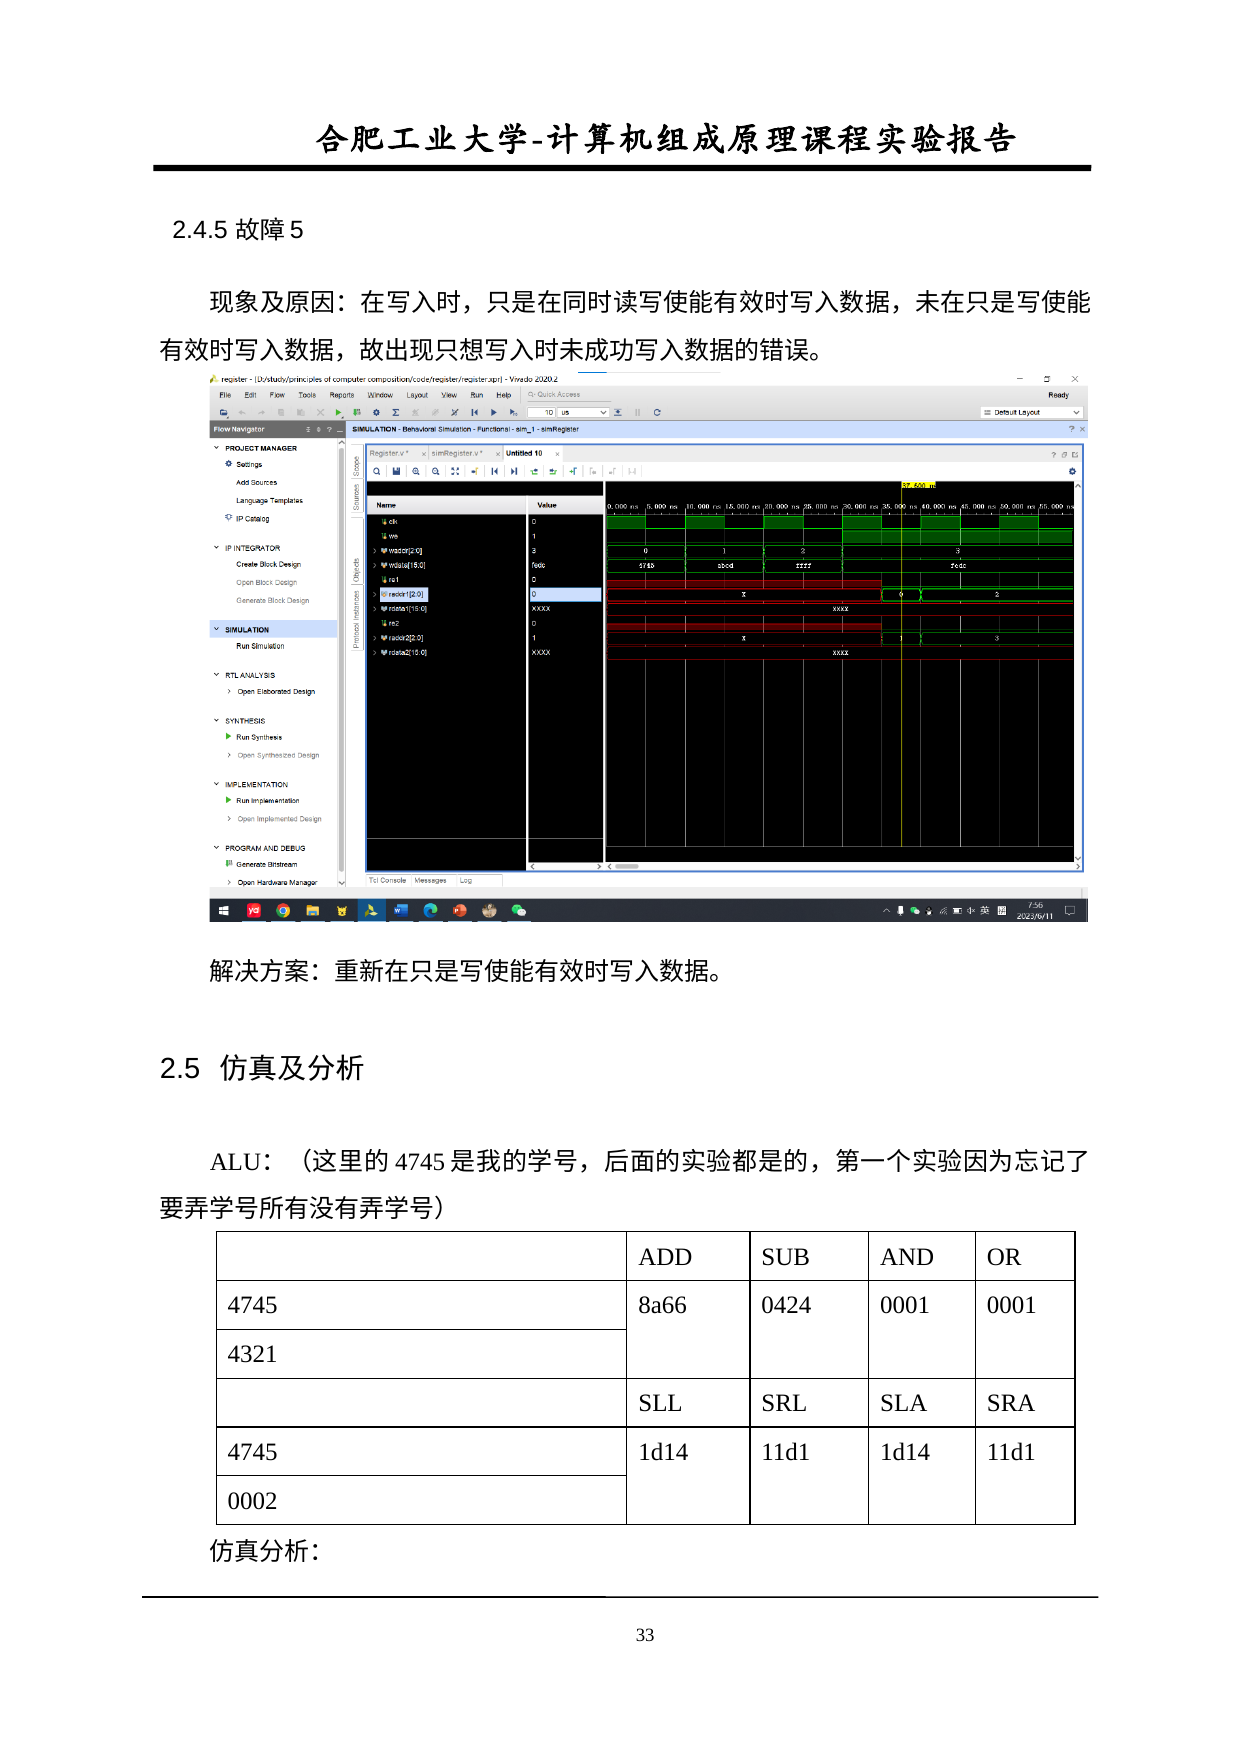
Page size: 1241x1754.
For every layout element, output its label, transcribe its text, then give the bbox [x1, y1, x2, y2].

table_header OR [976, 1232, 1074, 1280]
text 仿真分析： [159, 1525, 1093, 1573]
table_header SUB [751, 1232, 868, 1280]
table_header [217, 1232, 626, 1280]
table_cell 0001 [869, 1281, 975, 1378]
text 现象及原因：在写入时，只是在同时读写使能有效时写入数据，未在只是写使能有效时写入数据，故出现只想写入时未成功写入数据的错误。 [159, 277, 1093, 372]
table_cell SLA [869, 1379, 975, 1426]
table_cell 4745 [217, 1281, 626, 1329]
table_cell 1d14 [627, 1428, 749, 1524]
table_cell SLL [627, 1379, 749, 1426]
table_cell 0002 [217, 1476, 626, 1524]
text 解决方案：重新在只是写使能有效时写入数据。 [159, 946, 1093, 994]
text ALU：（这里的4745是我的学号，后面的实验都是的，第一个实验因为忘记了要弄学号所有没有弄学号） [159, 1135, 1093, 1231]
table_cell 11d1 [976, 1428, 1074, 1524]
table_header AND [869, 1232, 975, 1280]
picture [209, 372, 1088, 922]
table_cell SRL [751, 1379, 868, 1426]
table_cell 8a66 [627, 1281, 749, 1378]
table_cell 1d14 [869, 1428, 975, 1524]
table_cell 0424 [751, 1281, 868, 1378]
table_cell [217, 1379, 626, 1426]
subtitle 故障5 [159, 205, 1093, 253]
table_cell SRA [976, 1379, 1074, 1426]
table_cell 4321 [217, 1330, 626, 1378]
table_header ADD [627, 1232, 749, 1280]
table_cell 0001 [976, 1281, 1074, 1378]
table_cell 4745 [217, 1428, 626, 1475]
table_cell 11d1 [751, 1428, 868, 1524]
subtitle 仿真及分析 [159, 1042, 1093, 1088]
